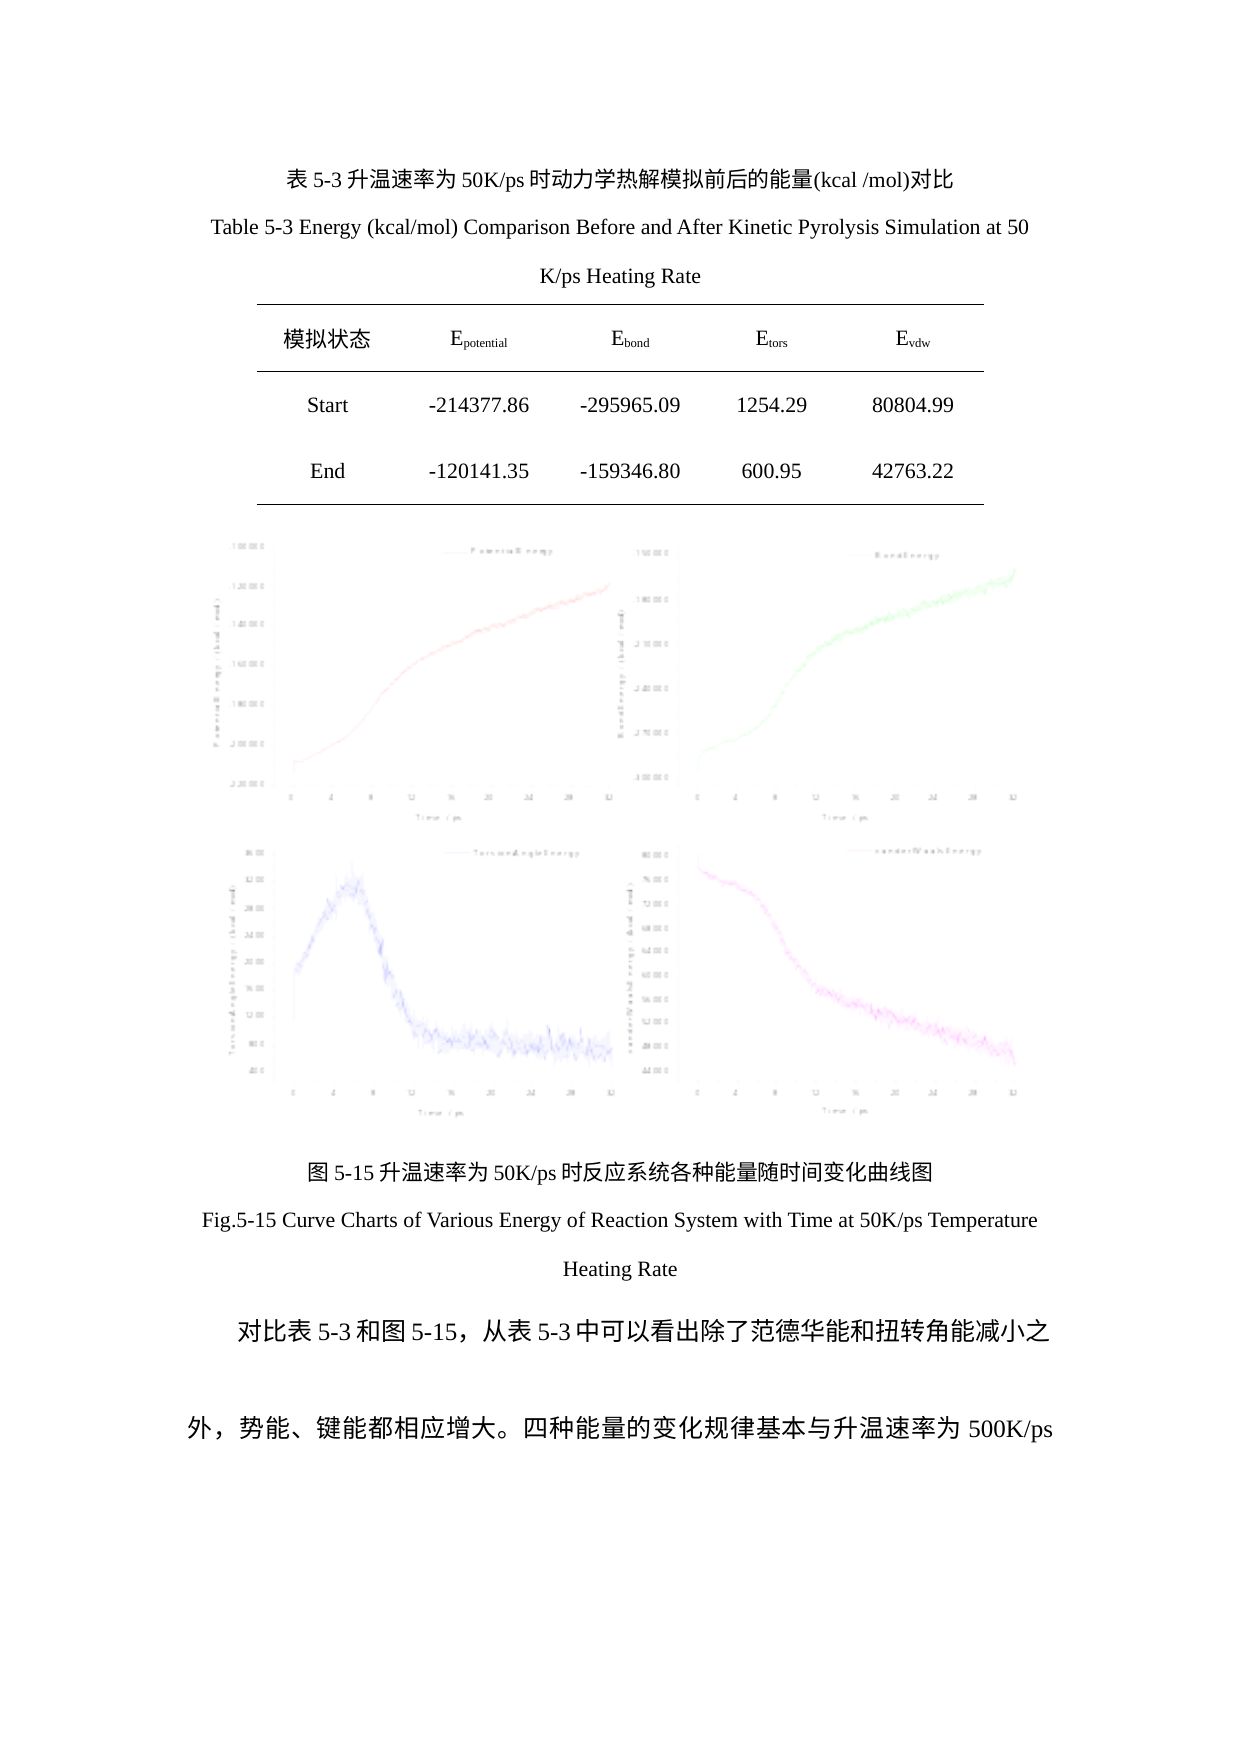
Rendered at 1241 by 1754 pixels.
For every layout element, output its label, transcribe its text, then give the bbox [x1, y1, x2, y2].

text 表5-3 升温速率为50K/ps时动力学热解模拟前后的能量(kcal /mol)对比 [187, 162, 1053, 194]
text Fig.5-15 Curve Charts of Various Energy of Reaction System with Time at 50K/ps Temperature Heating Rate [187, 1203, 1053, 1284]
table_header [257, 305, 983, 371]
text 图5-15 升温速率为50K/ps时反应系统各种能量随时间变化曲线图 [187, 1155, 1053, 1187]
text Table 5-3 Energy (kcal/mol) Comparison Before and After Kinetic Pyrolysis Simulation at 50 K/ps Heating Rate [187, 210, 1053, 292]
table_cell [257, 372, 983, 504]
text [187, 1297, 1053, 1459]
